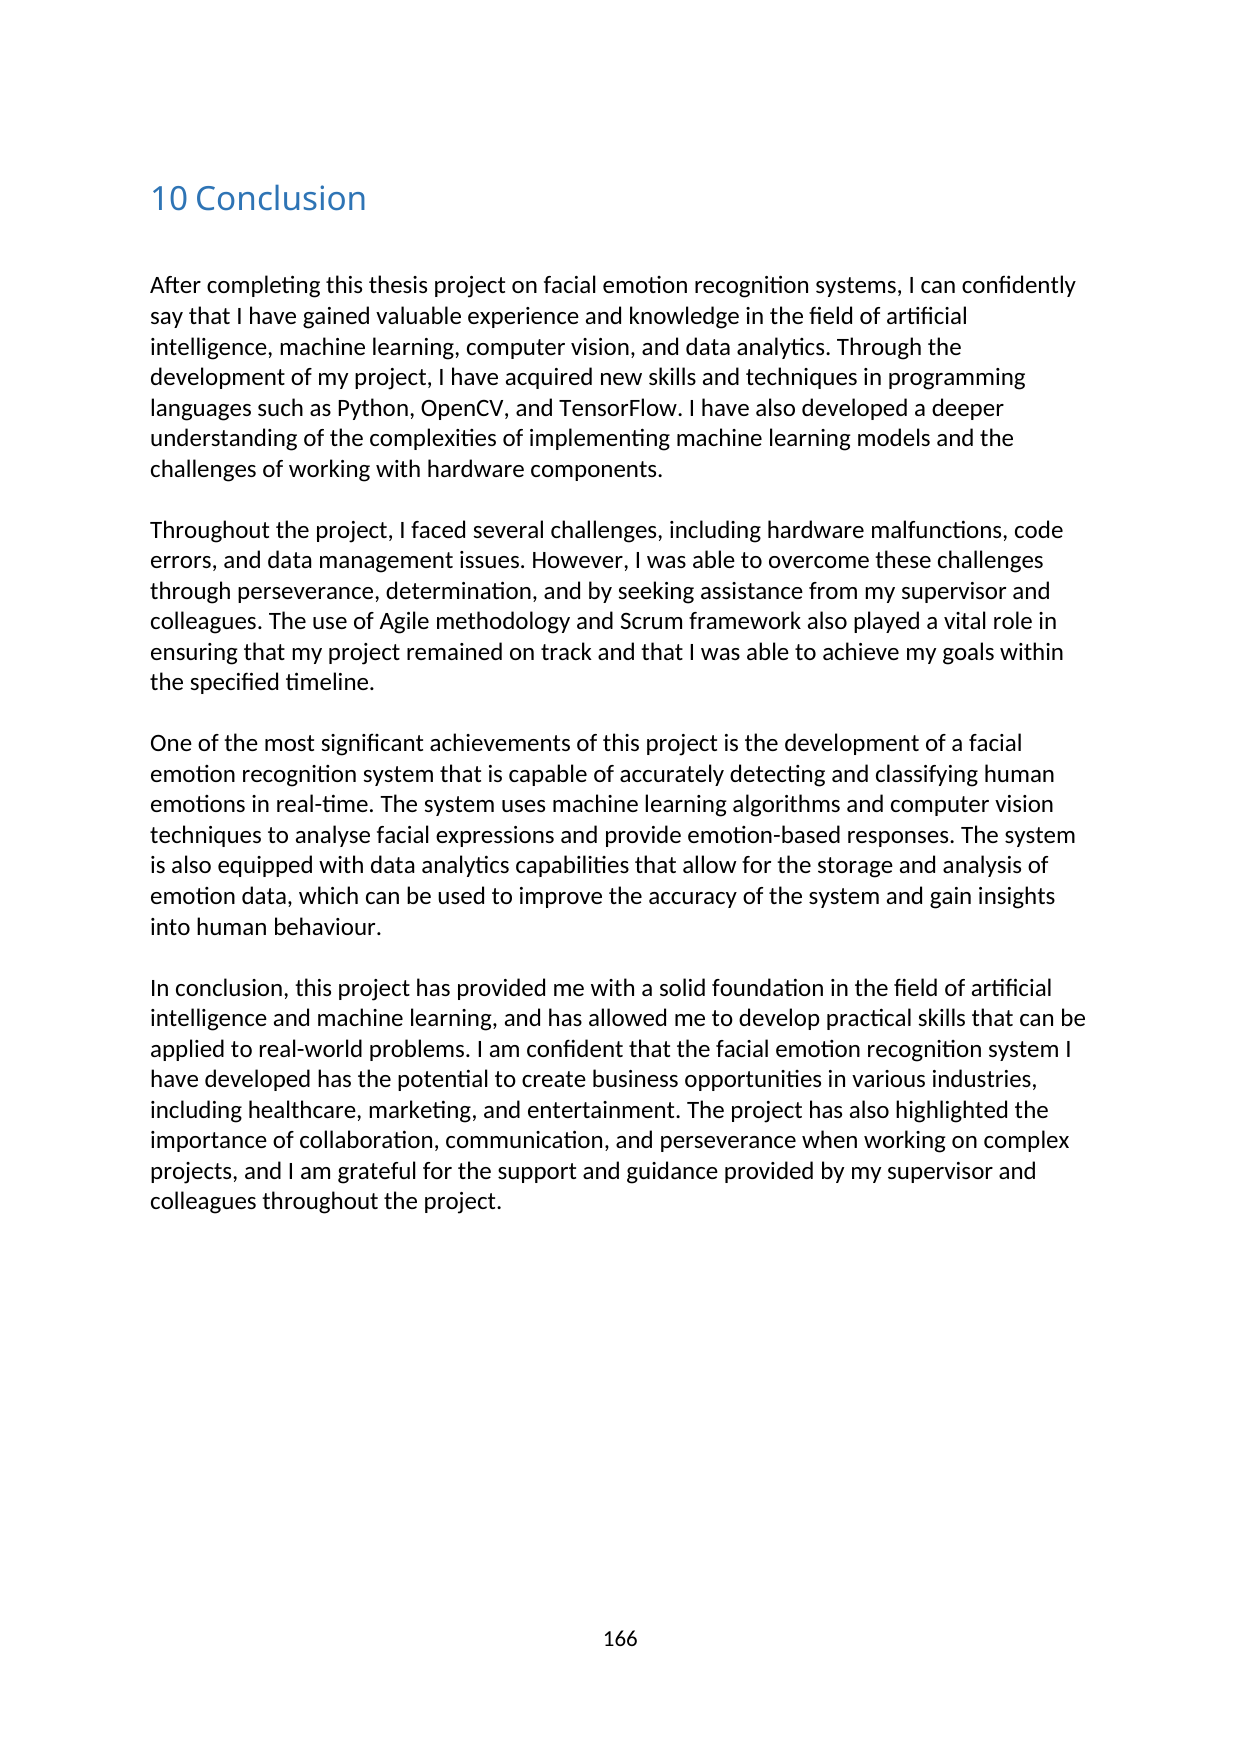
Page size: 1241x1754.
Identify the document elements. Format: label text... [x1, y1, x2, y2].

text One of the most significant achievements of this project is the development of a facial emotion recognition system that is capable of accurately detecting and classifying human emotions in real-time. The system uses machine learning algorithms and computer vision techniques to analyse facial expressions and provide emotion-based responses. The system is also equipped with data analytics capabilities that allow for the storage and analysis of emotion data, which can be used to improve the accuracy of the system and gain insights into human behaviour. [150, 727, 1090, 941]
text After completing this thesis project on facial emotion recognition systems, I can confidently say that I have gained valuable experience and knowledge in the field of artificial intelligence, machine learning, computer vision, and data analytics. Through the development of my project, I have acquired new skills and techniques in programming languages such as Python, OpenCV, and TensorFlow. I have also developed a deeper understanding of the complexities of implementing machine learning models and the challenges of working with hardware components. [150, 270, 1090, 483]
subtitle Conclusion [150, 175, 1090, 220]
text Throughout the project, I faced several challenges, including hardware malfunctions, code errors, and data management issues. However, I was able to overcome these challenges through perseverance, determination, and by seeking assistance from my supervisor and colleagues. The use of Agile methodology and Scrum framework also played a vital role in ensuring that my project remained on track and that I was able to achieve my goals within the specified timeline. [150, 514, 1090, 697]
text In conclusion, this project has provided me with a solid foundation in the field of artificial intelligence and machine learning, and has allowed me to develop practical skills that can be applied to real-world problems. I am confident that the facial emotion recognition system I have developed has the potential to create business opportunities in various industries, including healthcare, marketing, and entertainment. The project has also highlighted the importance of collaboration, communication, and perseverance when working on complex projects, and I am grateful for the support and guidance provided by my supervisor and colleagues throughout the project. [150, 972, 1090, 1216]
